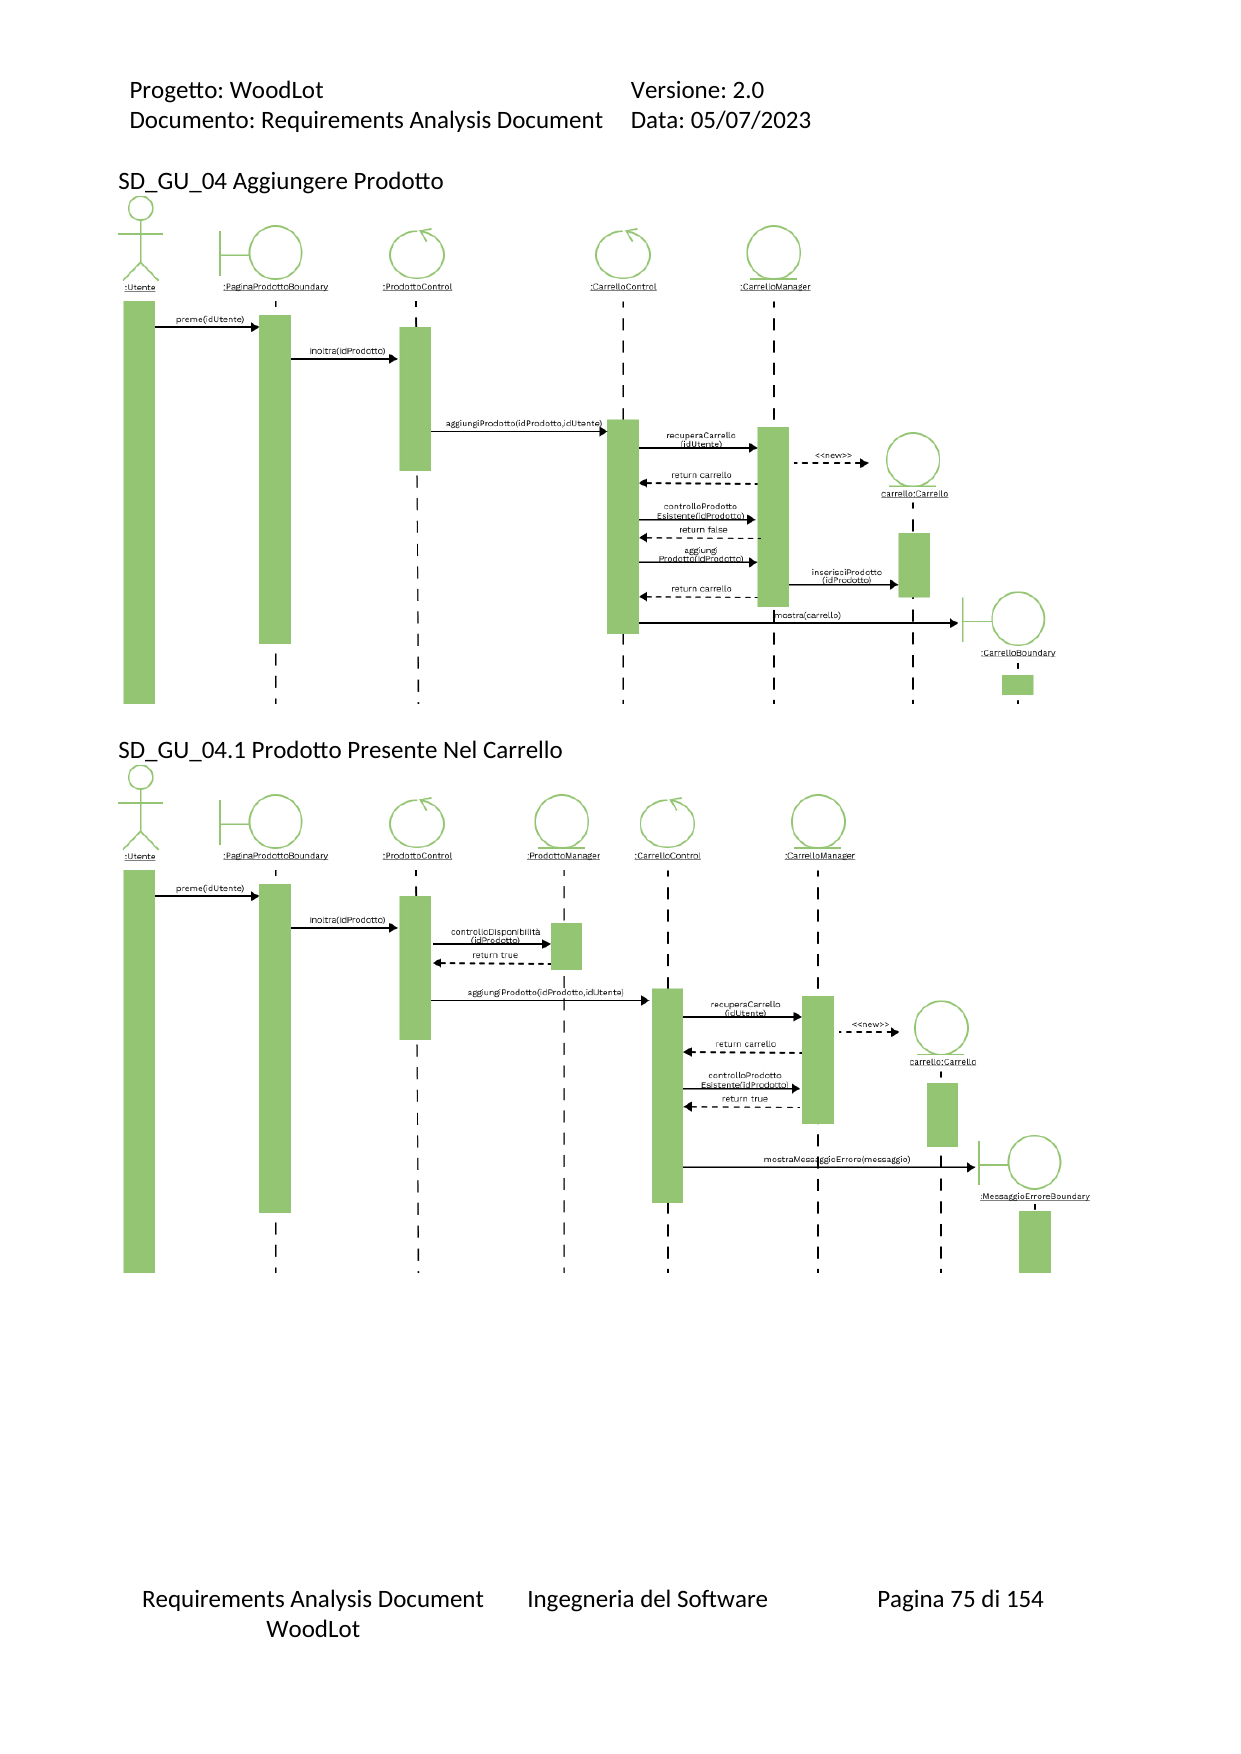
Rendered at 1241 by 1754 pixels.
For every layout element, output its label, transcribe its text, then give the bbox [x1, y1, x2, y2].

picture [118, 765, 1122, 1273]
text SD_GU_04 Aggiungere Prodotto [118, 165, 1122, 196]
text SD_GU_04.1 Prodotto Presente Nel Carrello [118, 734, 1122, 765]
picture [118, 196, 1122, 704]
